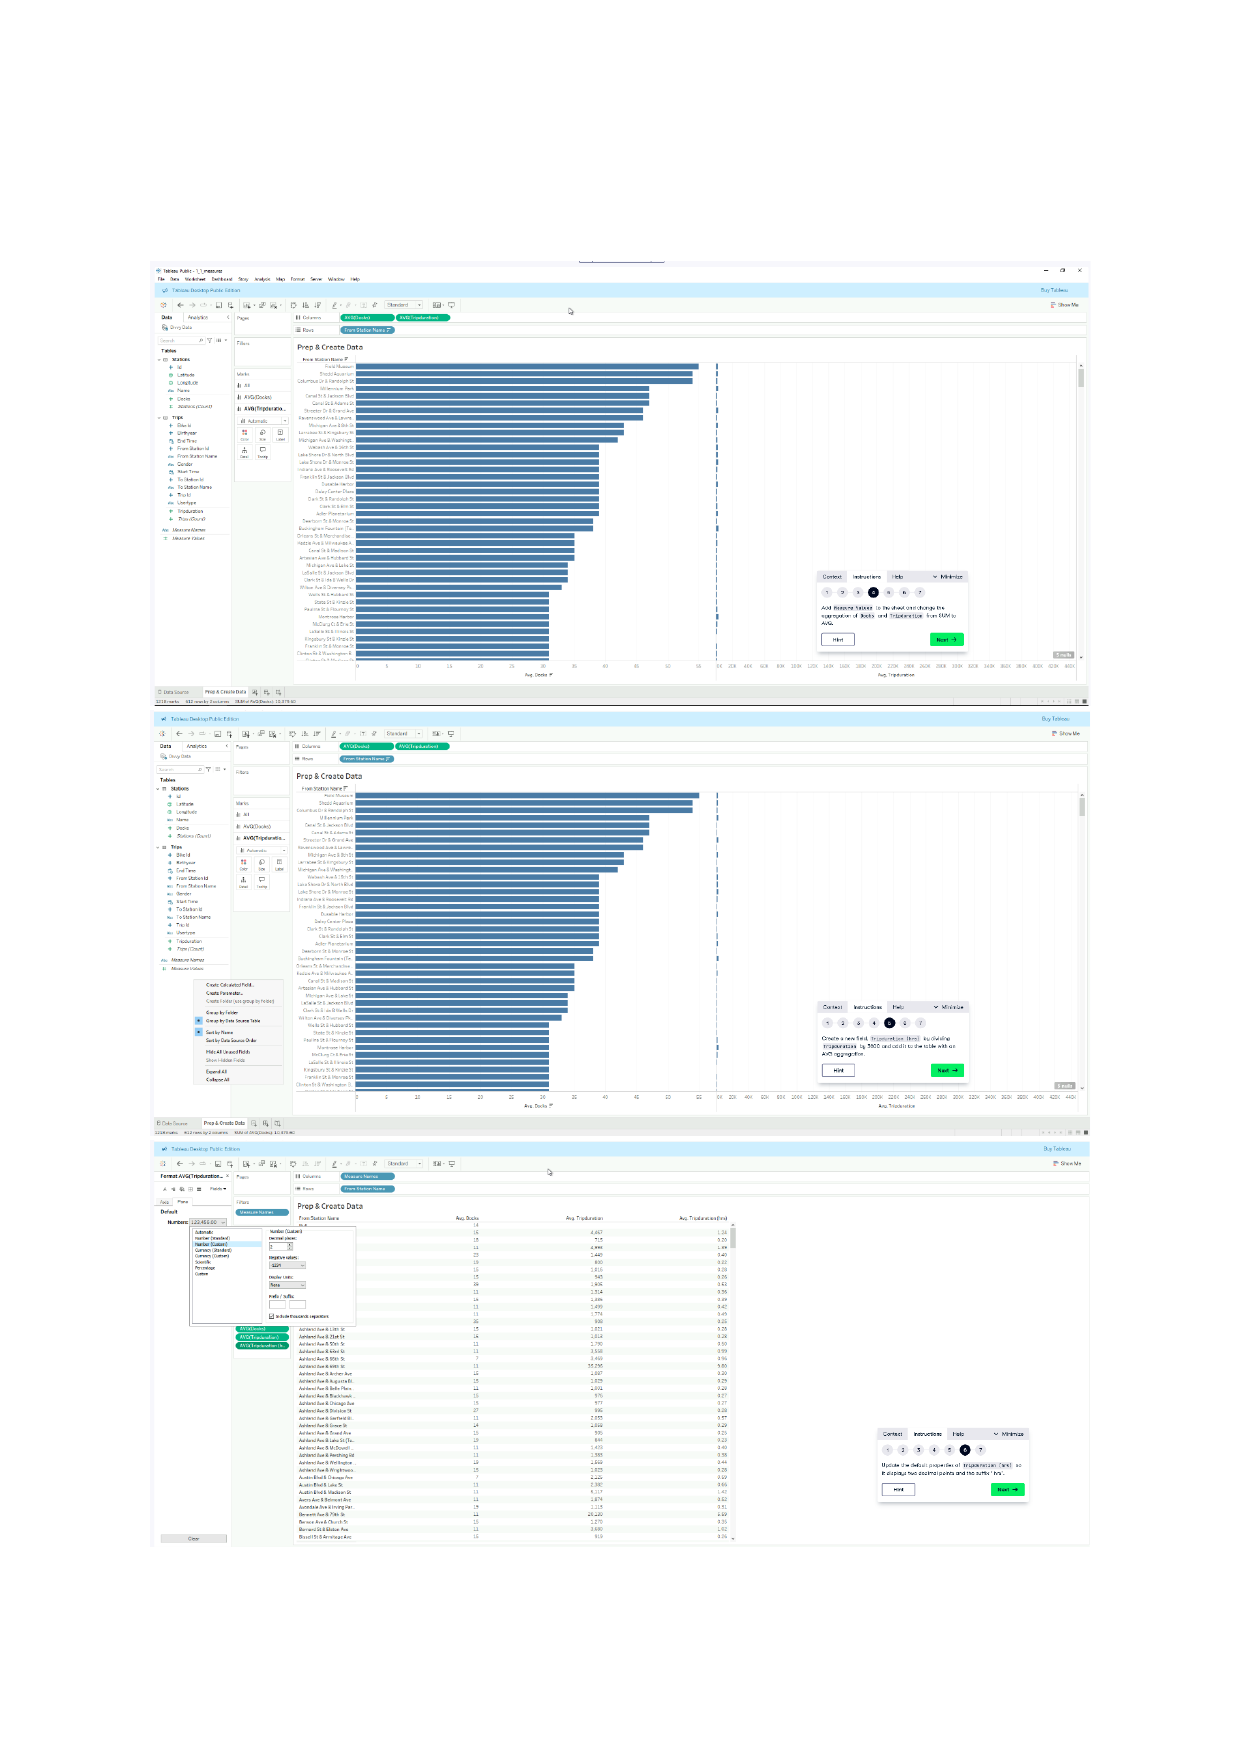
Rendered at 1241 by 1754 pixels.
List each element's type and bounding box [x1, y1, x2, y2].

picture [150, 261, 1091, 706]
picture [150, 1140, 1090, 1547]
picture [150, 710, 1091, 1136]
